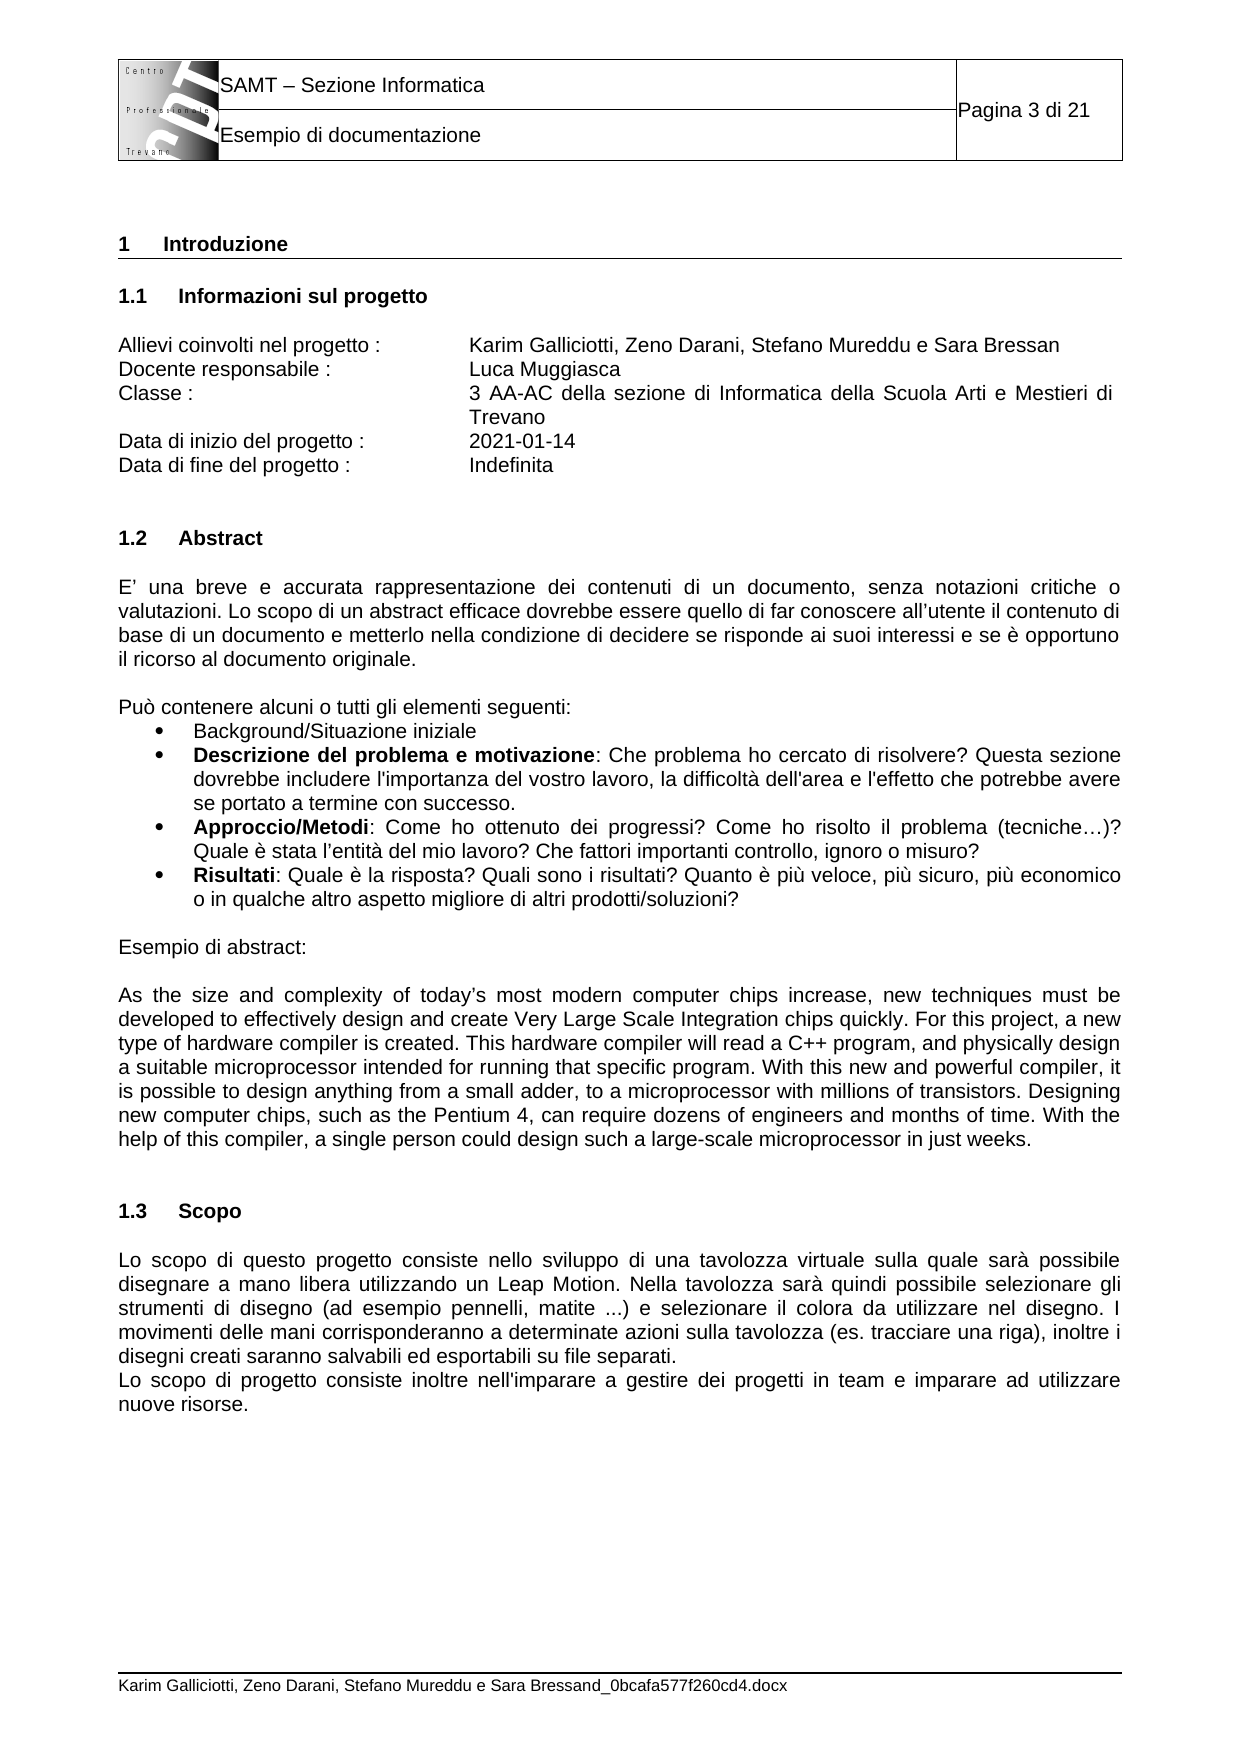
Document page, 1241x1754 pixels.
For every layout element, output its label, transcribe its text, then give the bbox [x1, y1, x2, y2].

table_cell Data di fine del progetto : [107, 453, 458, 477]
table_cell Luca Muggiasca [458, 357, 1125, 381]
text Può contenere alcuni o tutti gli elementi seguenti: [118, 695, 1122, 719]
subtitle Informazioni sul progetto [118, 284, 1122, 308]
table_cell Indefinita [458, 453, 1125, 477]
picture [118, 60, 219, 160]
text As the size and complexity of today’s most modern computer chips increase, new techniques must be developed to effectively design and create Very Large Scale Integration chips quickly. For this project, a new type of hardware compiler is created. This hardware compiler will read a C++ program, and physically design a suitable microprocessor intended for running that specific program. With this new and powerful compiler, it is possible to design anything from a small adder, to a microprocessor with millions of transistors. Designing new computer chips, such as the Pentium 4, can require dozens of engineers and months of time. With the help of this compiler, a single person could design such a large-scale microprocessor in just weeks. [118, 983, 1122, 1150]
text Lo scopo di questo progetto consiste nello sviluppo di una tavolozza virtuale sulla quale sarà possibile disegnare a mano libera utilizzando un Leap Motion. Nella tavolozza sarà quindi possibile selezionare gli strumenti di disegno (ad esempio pennelli, matite ...) e selezionare il colora da utilizzare nel disegno. I movimenti delle mani corrisponderanno a determinate azioni sulla tavolozza (es. tracciare una riga), inoltre i disegni creati saranno salvabili ed esportabili su file separati. [118, 1248, 1122, 1368]
subtitle Scopo [118, 1199, 1122, 1223]
list Descrizione del problema e motivazione: Che problema ho cercato di risolvere? Questa sezione dovrebbe includere l'importanza del vostro lavoro, la difficoltà dell'area e l'effetto che potrebbe avere se portato a termine con successo. [156, 743, 1122, 815]
table_header Karim Galliciotti, Zeno Darani, Stefano Mureddu e Sara Bressan [458, 333, 1125, 357]
table_cell Docente responsabile : [107, 357, 458, 381]
text Lo scopo di progetto consiste inoltre nell'imparare a gestire dei progetti in team e imparare ad utilizzare nuove risorse. [118, 1368, 1122, 1416]
subtitle Introduzione [118, 232, 1122, 258]
list Background/Situazione iniziale [156, 719, 1122, 743]
table_cell Data di inizio del progetto : [107, 429, 458, 453]
list Risultati: Quale è la risposta? Quali sono i risultati? Quanto è più veloce, più sicuro, più economico o in qualche altro aspetto migliore di altri prodotti/soluzioni? [156, 863, 1122, 911]
table_cell 2021-01-14 [458, 429, 1125, 453]
list Approccio/Metodi: Come ho ottenuto dei progressi? Come ho risolto il problema (tecniche…)? Quale è stata l’entità del mio lavoro? Che fattori importanti controllo, ignoro o misuro? [156, 815, 1122, 863]
subtitle Abstract [118, 526, 1122, 550]
text E’ una breve e accurata rappresentazione dei contenuti di un documento, senza notazioni critiche o valutazioni. Lo scopo di un abstract efficace dovrebbe essere quello di far conoscere all’utente il contenuto di base di un documento e metterlo nella condizione di decidere se risponde ai suoi interessi e se è opportuno il ricorso al documento originale. [118, 575, 1122, 671]
text Esempio di abstract: [118, 935, 1122, 959]
table_cell Classe : [107, 381, 458, 429]
table_cell 3 AA-AC della sezione di Informatica della Scuola Arti e Mestieri di Trevano [458, 381, 1125, 429]
table_header Allievi coinvolti nel progetto : [107, 333, 458, 357]
